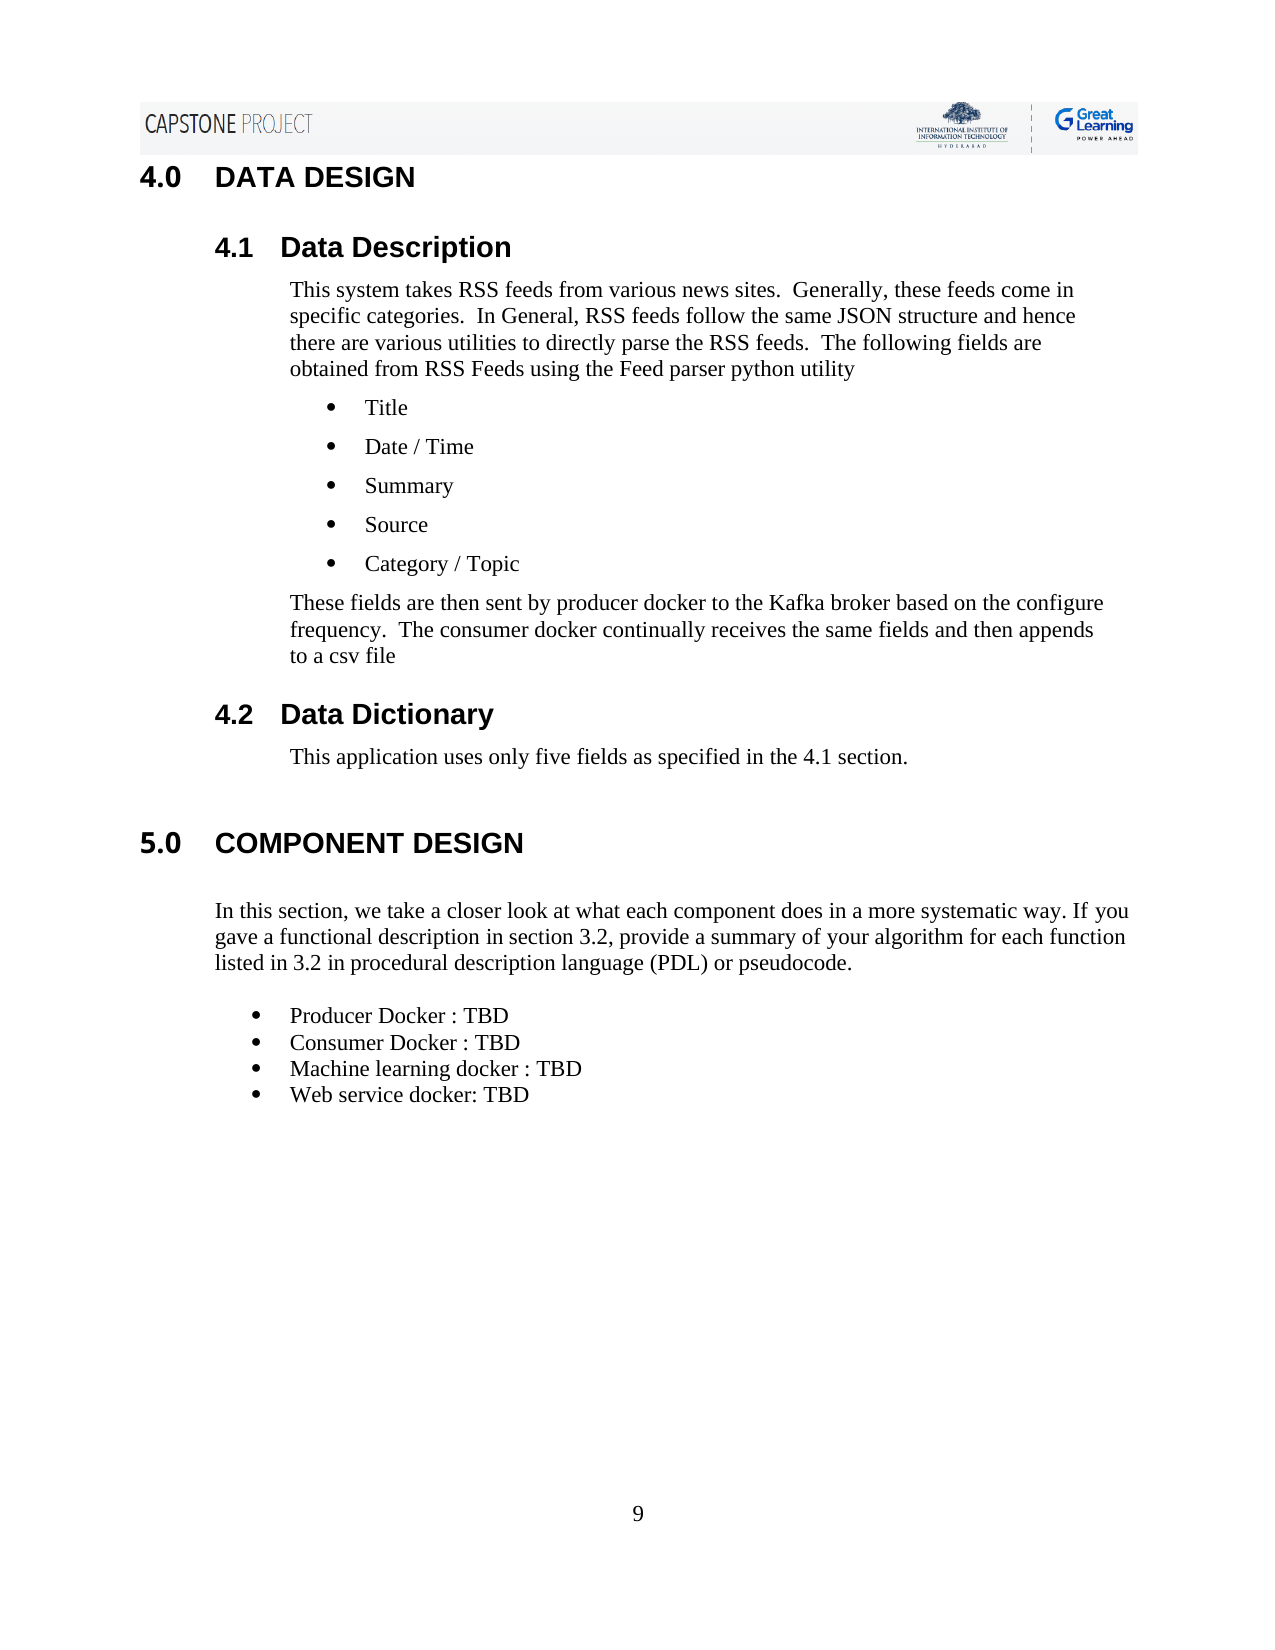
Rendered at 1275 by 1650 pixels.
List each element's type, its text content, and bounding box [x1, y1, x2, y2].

text These fields are then sent by producer docker to the Kafka broker based on the configure frequency. The consumer docker continually receives the same fields and then appends to a csv file [289, 589, 1114, 668]
subtitle Data Description [214, 230, 1137, 263]
list Date / Time [327, 433, 1114, 459]
list Source [327, 511, 1114, 538]
subtitle COMPONENT DESIGN [139, 823, 1137, 862]
subtitle DATA DESIGN [139, 156, 1137, 196]
list Web service docker: TBD [252, 1081, 1137, 1108]
list Category / Topic [327, 550, 1114, 577]
list Summary [327, 472, 1114, 498]
picture [140, 102, 1138, 155]
subtitle Data Dictionary [214, 697, 1137, 731]
text This application uses only five fields as specified in the 4.1 section. [289, 743, 1126, 770]
list Consumer Docker : TBD [252, 1028, 1137, 1055]
text In this section, we take a closer look at what each component does in a more systematic way. If you gave a functional description in section 3.2, provide a summary of your algorithm for each function listed in 3.2 in procedural description language (PDL) or pseudocode. [214, 897, 1137, 976]
list Title [327, 394, 1114, 420]
list Machine learning docker : TBD [252, 1055, 1137, 1081]
text This system takes RSS feeds from various news sites. Generally, these feeds come in specific categories. In General, RSS feeds follow the same JSON structure and hence there are various utilities to directly parse the RSS feeds. The following fields are obtained from RSS Feeds using the Feed parser python utility [289, 276, 1114, 381]
list Producer Docker : TBD [252, 1002, 1137, 1028]
